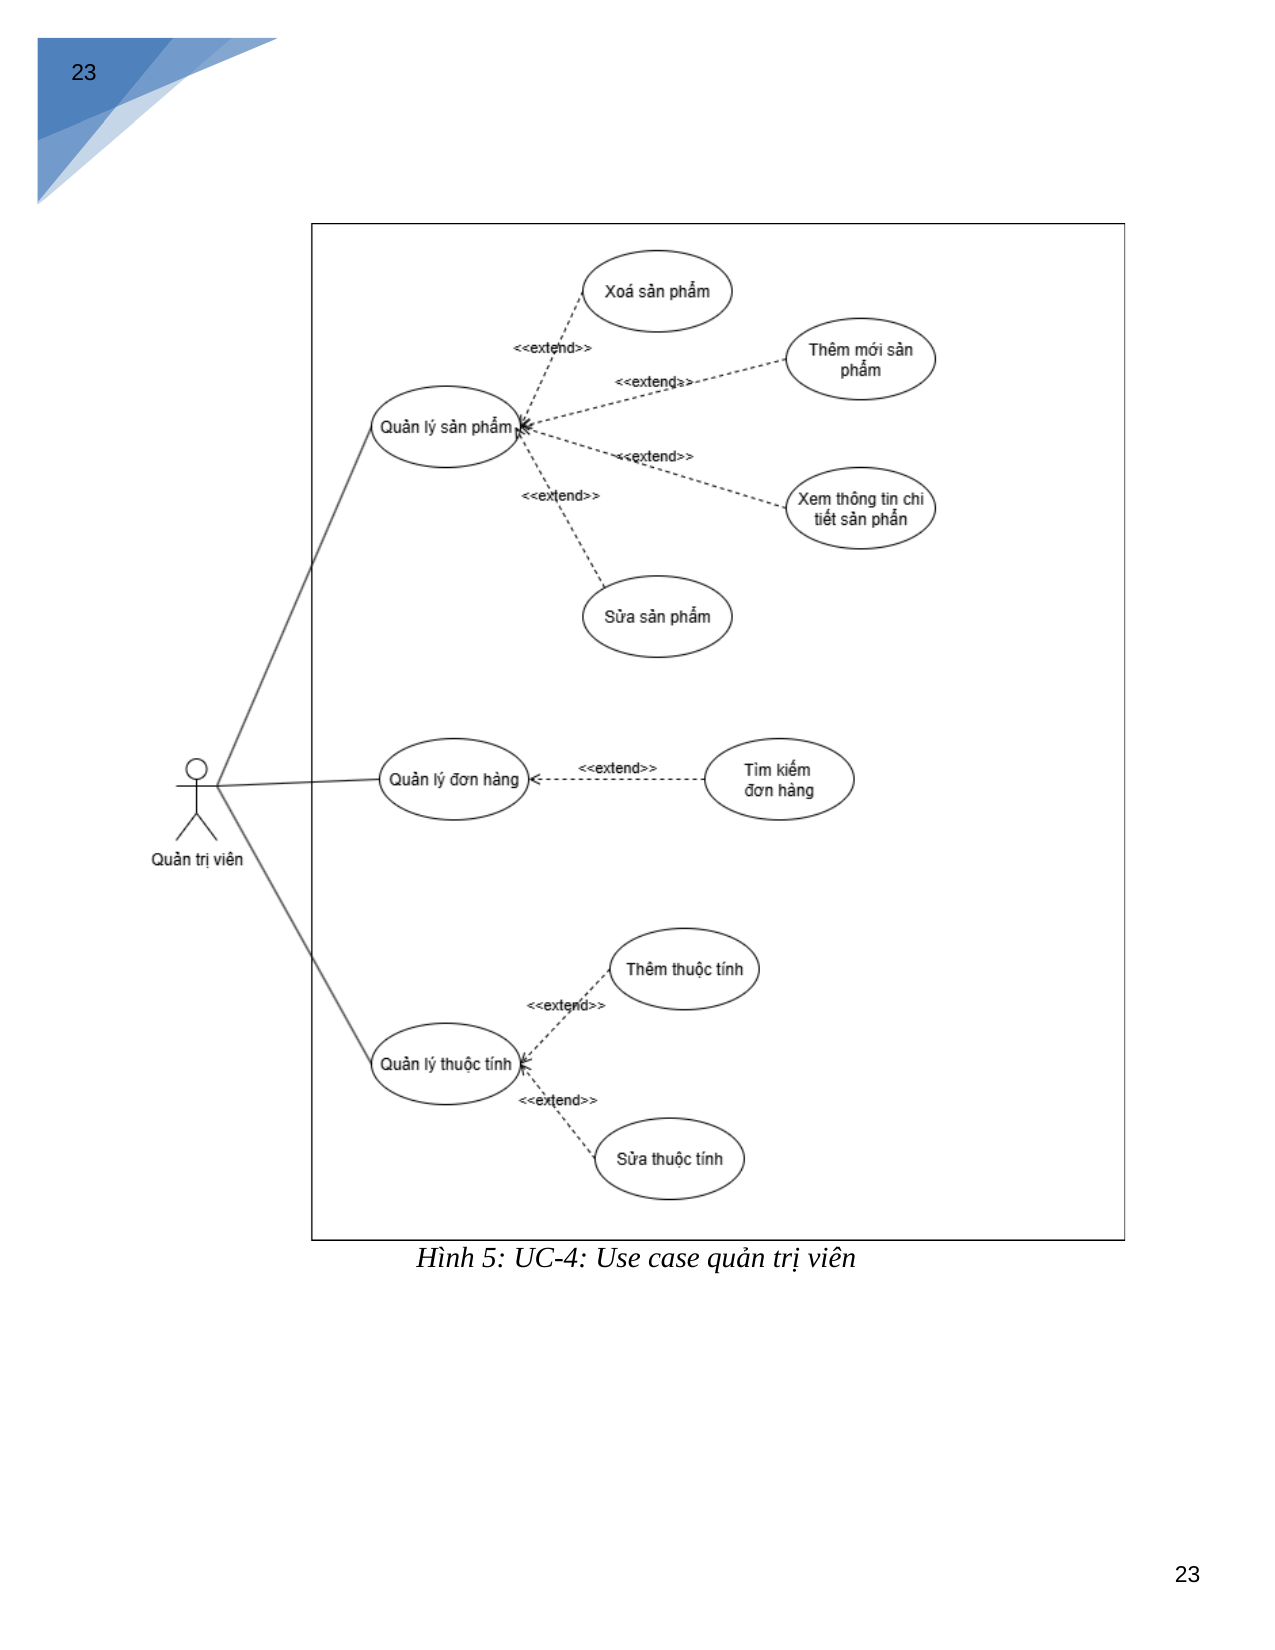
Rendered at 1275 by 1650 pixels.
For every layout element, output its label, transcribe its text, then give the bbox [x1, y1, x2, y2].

picture [150, 223, 1125, 1241]
picture [37, 37, 279, 206]
text Hình 5: UC-4: Use case quản trị viên [75, 1240, 1200, 1274]
